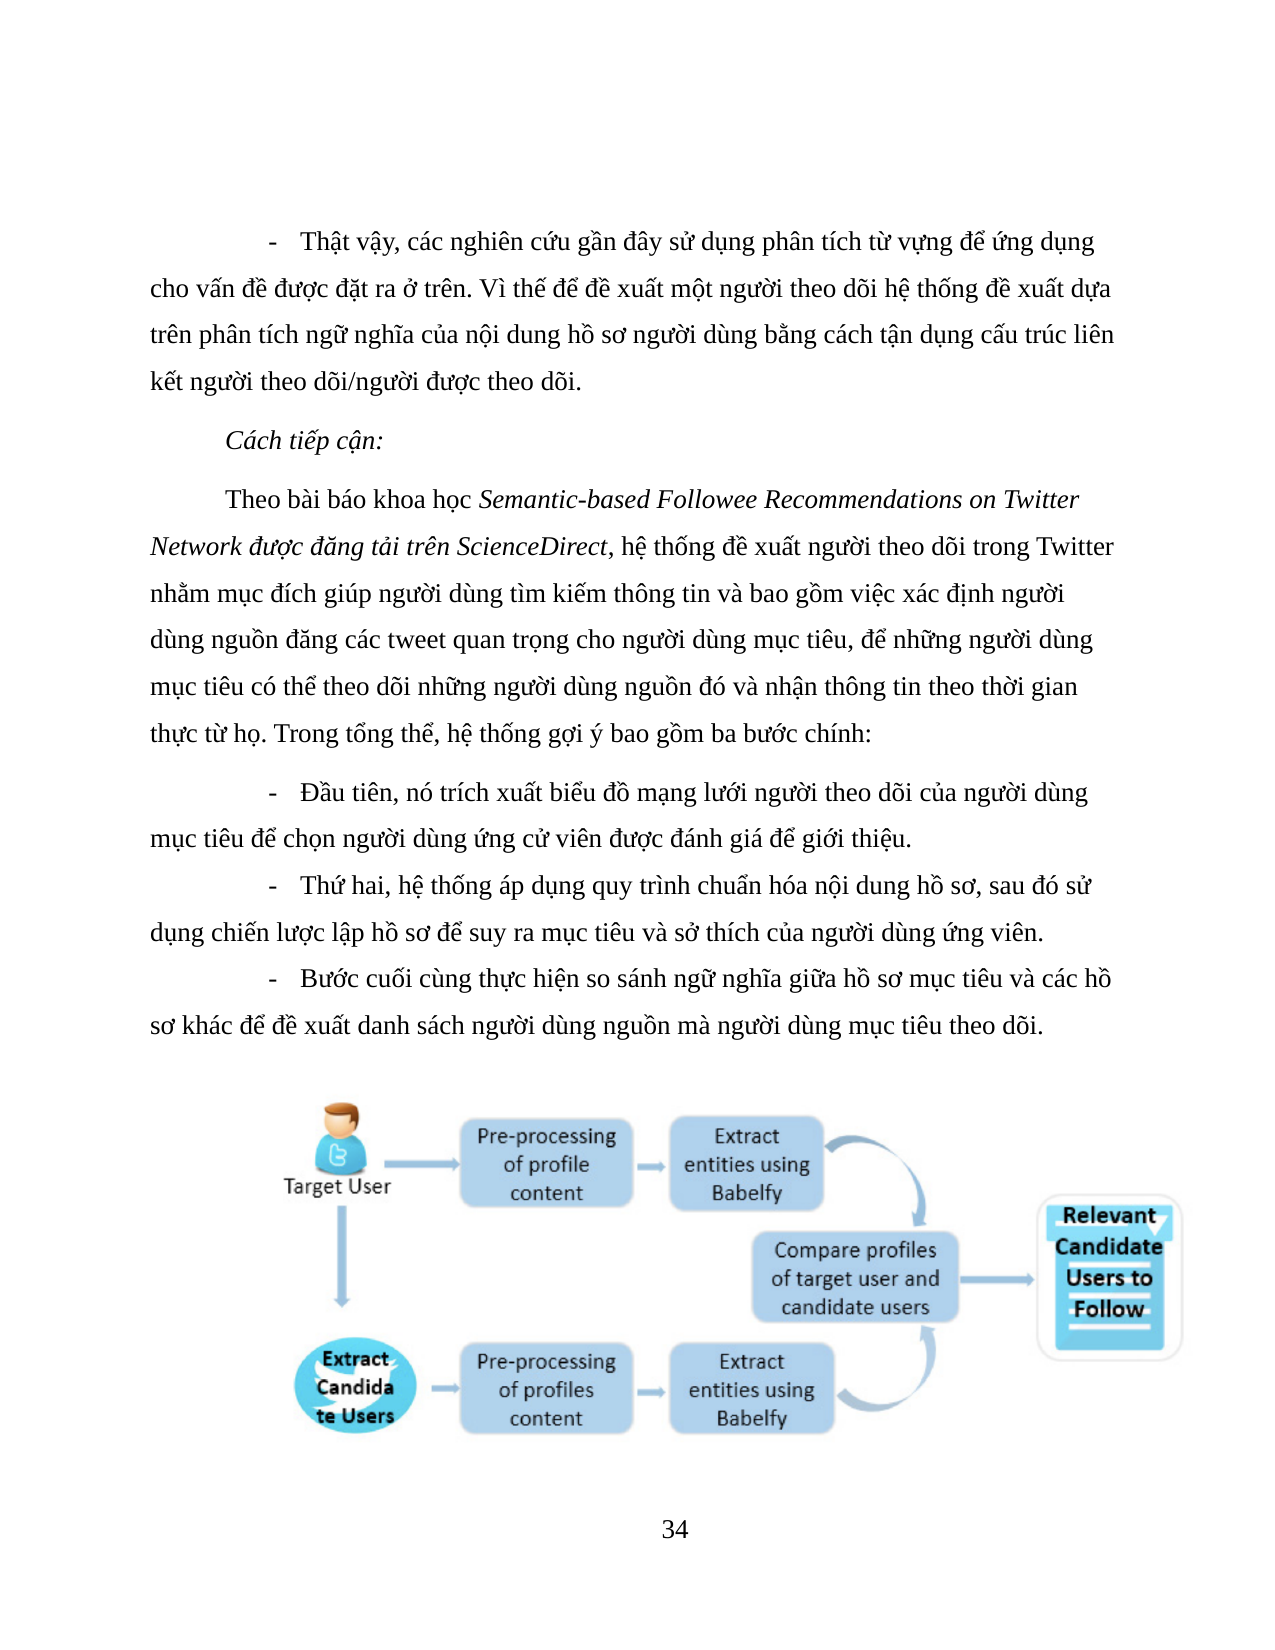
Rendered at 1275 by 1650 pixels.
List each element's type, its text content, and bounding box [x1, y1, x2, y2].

picture [225, 1068, 1200, 1463]
text Theo bài báo khoa học Semantic-based Followee Recommendations on Twitter Network được đăng tải trên ScienceDirect, hệ thống đề xuất người theo dõi trong Twitter nhằm mục đích giúp người dùng tìm kiếm thông tin và bao gồm việc xác định người dùng nguồn đăng các tweet quan trọng cho người dùng mục tiêu, để những người dùng mục tiêu có thể theo dõi những người dùng nguồn đó và nhận thông tin theo thời gian thực từ họ. Trong tổng thể, hệ thống gợi ý bao gồm ba bước chính: [150, 483, 1125, 748]
list Thứ hai, hệ thống áp dụng quy trình chuẩn hóa nội dung hồ sơ, sau đó sử dụng chiến lược lập hồ sơ để suy ra mục tiêu và sở thích của người dùng ứng viên. [150, 869, 1125, 947]
text Cách tiếp cận: [150, 424, 1125, 455]
list Bước cuối cùng thực hiện so sánh ngữ nghĩa giữa hồ sơ mục tiêu và các hồ sơ khác để đề xuất danh sách người dùng nguồn mà người dùng mục tiêu theo dõi. [150, 962, 1125, 1040]
list Đầu tiên, nó trích xuất biểu đồ mạng lưới người theo dõi của người dùng mục tiêu để chọn người dùng ứng cử viên được đánh giá để giới thiệu. [150, 776, 1125, 854]
list Thật vậy, các nghiên cứu gần đây sử dụng phân tích từ vựng để ứng dụng cho vấn đề được đặt ra ở trên. Vì thế để đề xuất một người theo dõi hệ thống đề xuất dựa trên phân tích ngữ nghĩa của nội dung hồ sơ người dùng bằng cách tận dụng cấu trúc liên kết người theo dõi/người được theo dõi. [150, 225, 1125, 396]
